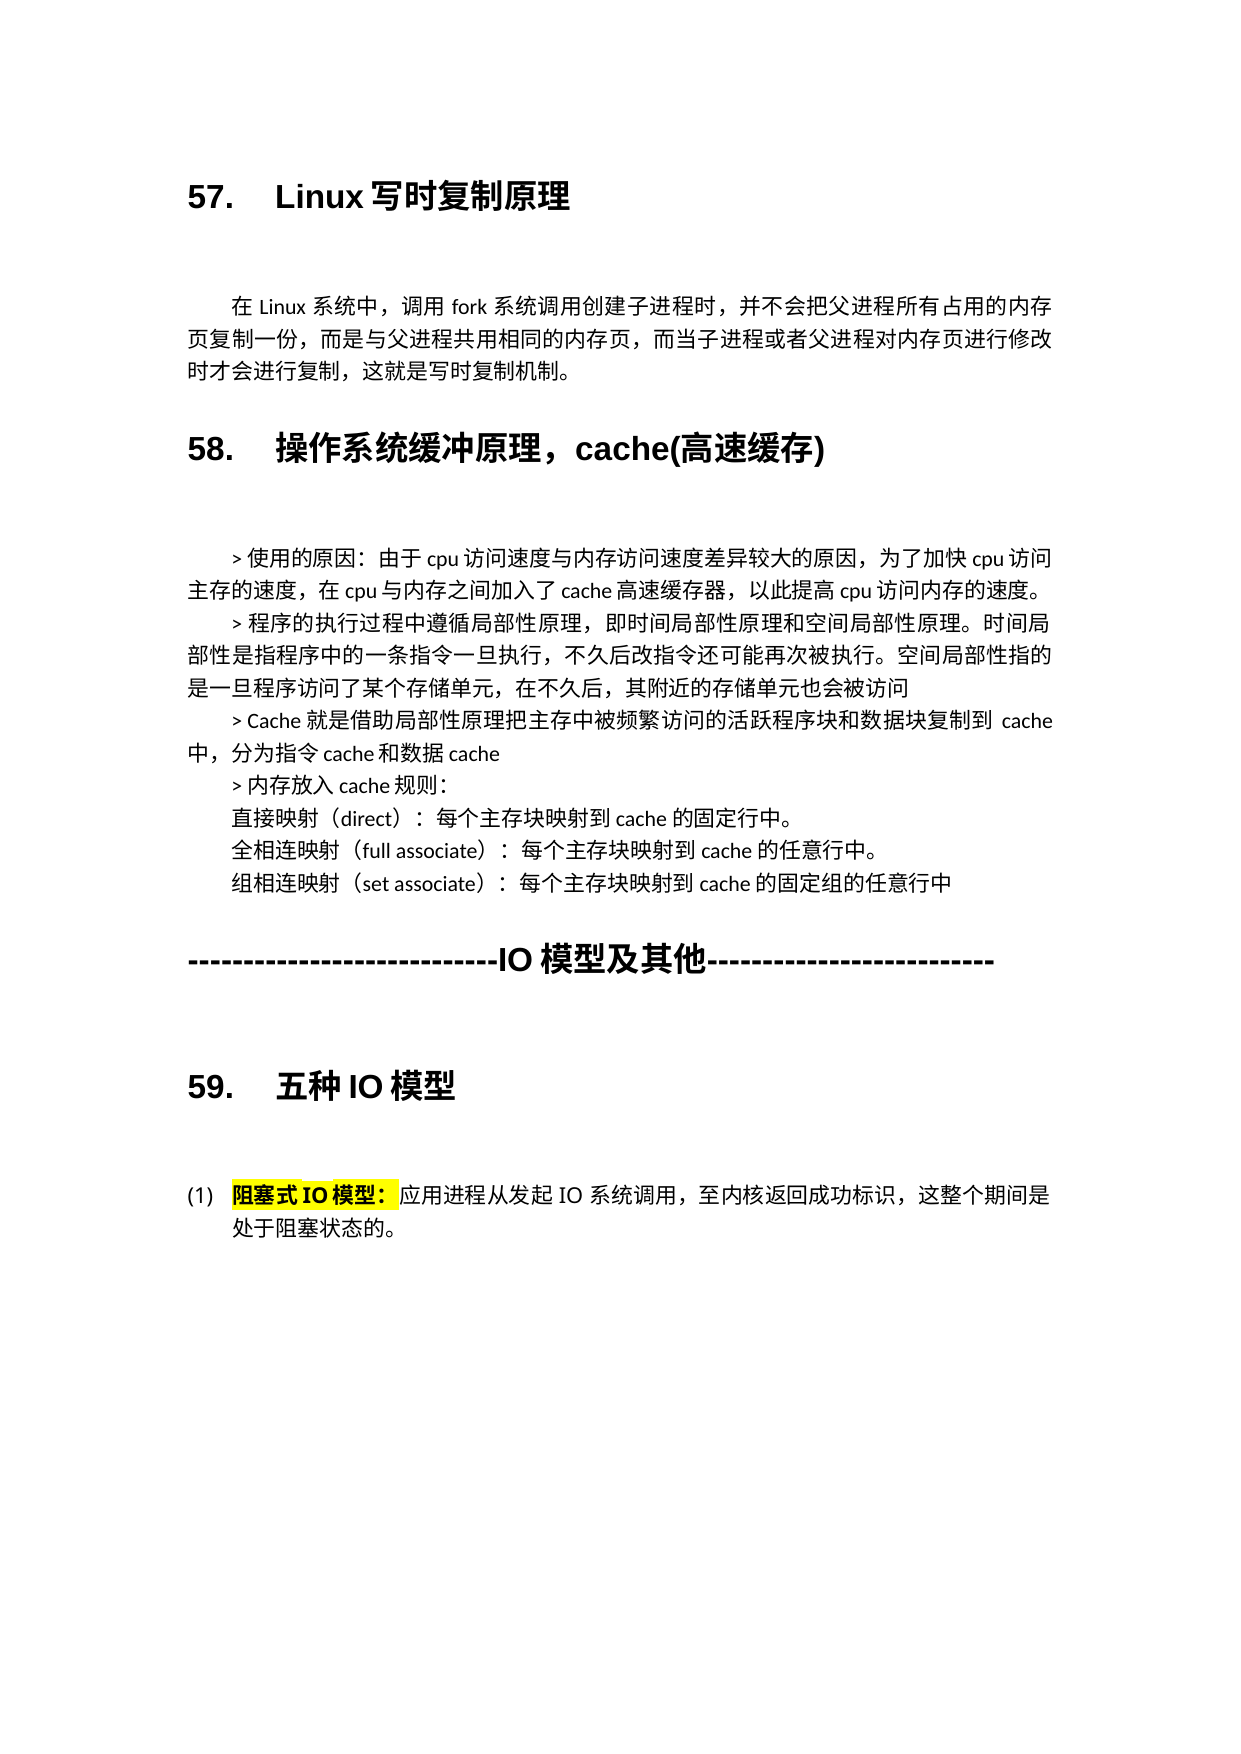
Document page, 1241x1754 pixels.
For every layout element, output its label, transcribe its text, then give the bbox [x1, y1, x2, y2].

text 直接映射（direct）：每个主存块映射到 cache 的固定行中。 [187, 800, 1053, 833]
subtitle ----------------------------IO模型及其他-------------------------- [187, 925, 1053, 990]
subtitle 操作系统缓冲原理，cache(高速缓存) [187, 413, 1053, 478]
text > 内存放入cache规则： [187, 768, 1053, 800]
text > Cache就是借助局部性原理把主存中被频繁访问的活跃程序块和数据块复制到 cache 中，分为指令cache和数据cache [187, 703, 1053, 768]
list 阻塞式IO模型：应用进程从发起 IO 系统调用，至内核返回成功标识，这整个期间是处于阻塞状态的。 [187, 1178, 1053, 1243]
text 组相连映射（set associate）：每个主存块映射到 cache 的固定组的任意行中 [187, 865, 1053, 898]
text > 程序的执行过程中遵循局部性原理，即时间局部性原理和空间局部性原理。时间局部性是指程序中的一条指令一旦执行，不久后改指令还可能再次被执行。空间局部性指的是一旦程序访问了某个存储单元，在不久后，其附近的存储单元也会被访问 [187, 605, 1053, 703]
text 全相连映射（full associate）：每个主存块映射到 cache 的任意行中。 [187, 833, 1053, 865]
text 在 Linux 系统中，调用 fork 系统调用创建子进程时，并不会把父进程所有占用的内存页复制一份，而是与父进程共用相同的内存页，而当子进程或者父进程对内存页进行修改时才会进行复制，这就是写时复制机制。 [187, 289, 1053, 386]
subtitle Linux写时复制原理 [187, 162, 1053, 227]
subtitle 五种IO模型 [187, 1051, 1053, 1116]
text > 使用的原因：由于cpu访问速度与内存访问速度差异较大的原因，为了加快cpu访问主存的速度，在cpu与内存之间加入了cache高速缓存器，以此提高cpu访问内存的速度。 [187, 540, 1053, 605]
